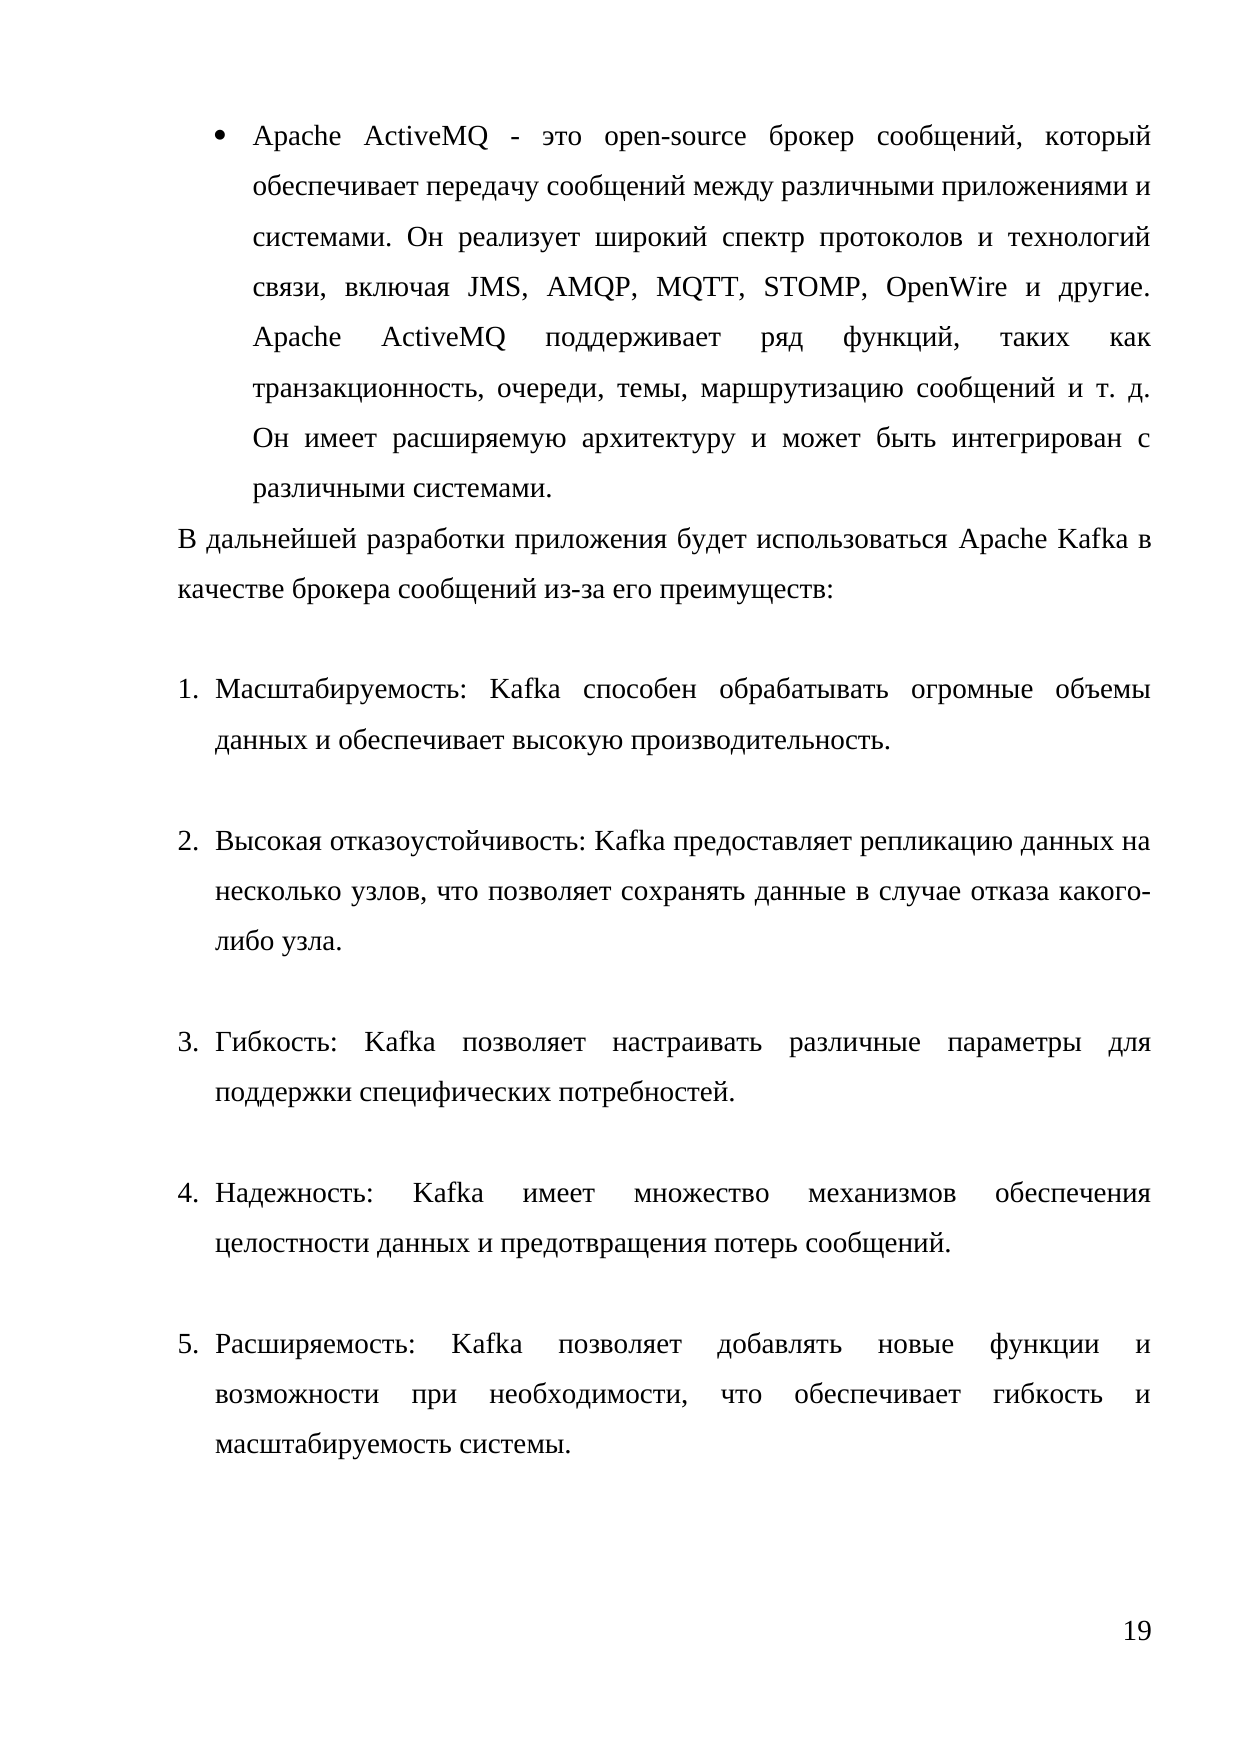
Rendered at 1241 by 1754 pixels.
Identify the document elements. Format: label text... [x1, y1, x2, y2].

list Масштабируемость: Kafka способен обрабатывать огромные объемы данных и обеспечивает высокую производительность. [177, 672, 1152, 756]
text В дальнейшей разработки приложения будет использоваться Apache Kafka в качестве брокера сообщений из-за его преимуществ: [177, 521, 1152, 604]
list Гибкость: Kafka позволяет настраивать различные параметры для поддержки специфических потребностей. [177, 1024, 1152, 1108]
list Высокая отказоустойчивость: Kafka предоставляет репликацию данных на несколько узлов, что позволяет сохранять данные в случае отказа какого-либо узла. [177, 823, 1152, 957]
list Расширяемость: Kafka позволяет добавлять новые функции и возможности при необходимости, что обеспечивает гибкость и масштабируемость системы. [177, 1326, 1152, 1460]
list Apache ActiveMQ - это open-source брокер сообщений, который обеспечивает передачу сообщений между различными приложениями и системами. Он реализует широкий спектр протоколов и технологий связи, включая JMS, AMQP, MQTT, STOMP, OpenWire и другие. Apache ActiveMQ поддерживает ряд функций, таких как транзакционность, очереди, темы, маршрутизацию сообщений и т. д. Он имеет расширяемую архитектуру и может быть интегрирован с различными системами. [215, 118, 1152, 504]
list Надежность: Kafka имеет множество механизмов обеспечения целостности данных и предотвращения потерь сообщений. [177, 1175, 1152, 1259]
